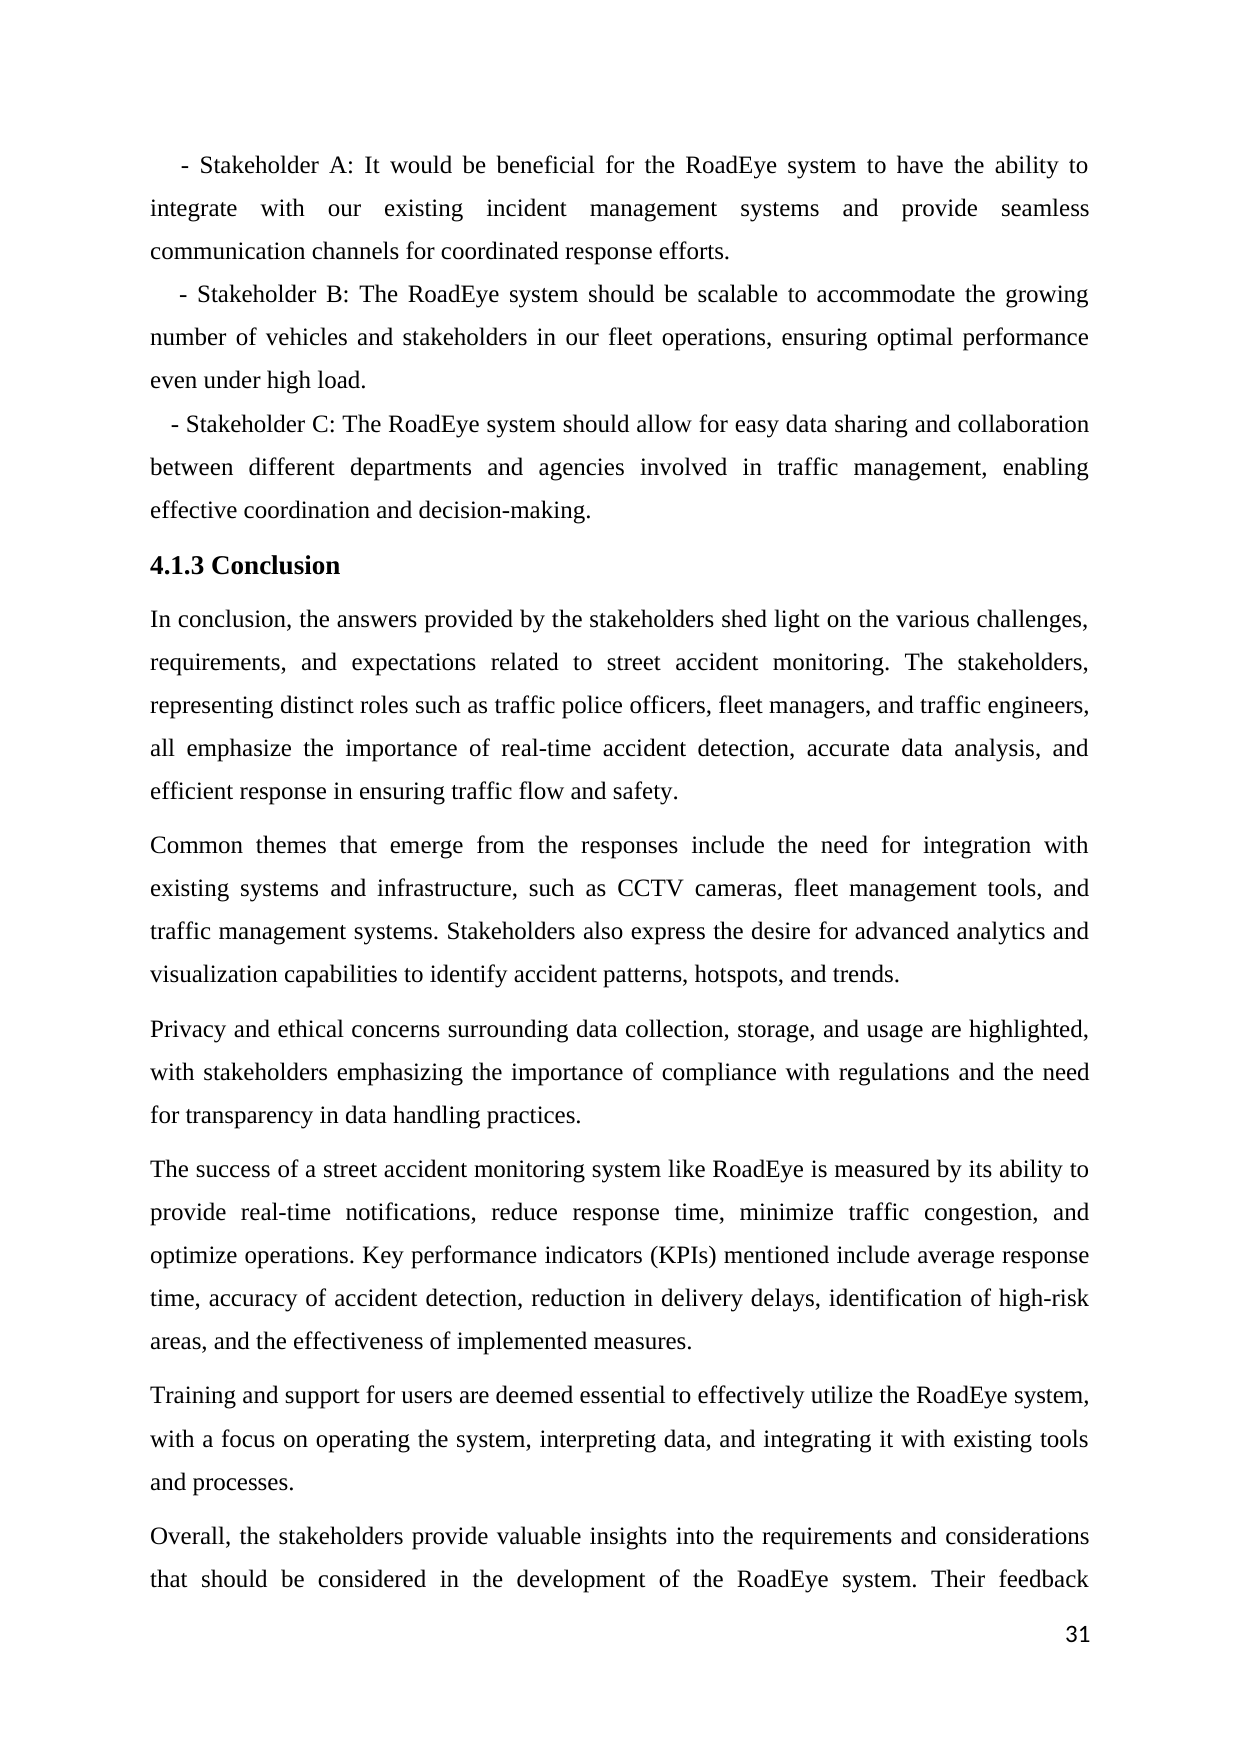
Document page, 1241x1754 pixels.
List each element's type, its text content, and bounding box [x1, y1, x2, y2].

text Common themes that emerge from the responses include the need for integration with existing systems and infrastructure, such as CCTV cameras, fleet management tools, and traffic management systems. Stakeholders also express the desire for advanced analytics and visualization capabilities to identify accident patterns, hotspots, and trends. [150, 830, 1090, 988]
text - Stakeholder C: The RoadEye system should allow for easy data sharing and collaboration between different departments and agencies involved in traffic management, enabling effective coordination and decision-making. [150, 409, 1090, 524]
text Training and support for users are deemed essential to effectively utilize the RoadEye system, with a focus on operating the system, interpreting data, and integrating it with existing tools and processes. [150, 1381, 1090, 1496]
text The success of a street accident monitoring system like RoadEye is measured by its ability to provide real-time notifications, reduce response time, minimize traffic congestion, and optimize operations. Key performance indicators (KPIs) mentioned include average response time, accuracy of accident detection, reduction in delivery delays, identification of high-risk areas, and the effectiveness of implemented measures. [150, 1154, 1090, 1355]
text In conclusion, the answers provided by the stakeholders shed light on the various challenges, requirements, and expectations related to street accident monitoring. The stakeholders, representing distinct roles such as traffic police officers, fleet managers, and traffic engineers, all emphasize the importance of real-time accident detection, accurate data analysis, and efficient response in ensuring traffic flow and safety. [150, 604, 1090, 805]
text - Stakeholder A: It would be beneficial for the RoadEye system to have the ability to integrate with our existing incident management systems and provide seamless communication channels for coordinated response efforts. [150, 150, 1090, 265]
subtitle 4.1.3 Conclusion [150, 549, 1090, 580]
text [150, 1521, 1090, 1593]
text Privacy and ethical concerns surrounding data collection, storage, and usage are highlighted, with stakeholders emphasizing the importance of compliance with regulations and the need for transparency in data handling practices. [150, 1014, 1090, 1129]
text - Stakeholder B: The RoadEye system should be scalable to accommodate the growing number of vehicles and stakeholders in our fleet operations, ensuring optimal performance even under high load. [150, 279, 1090, 394]
